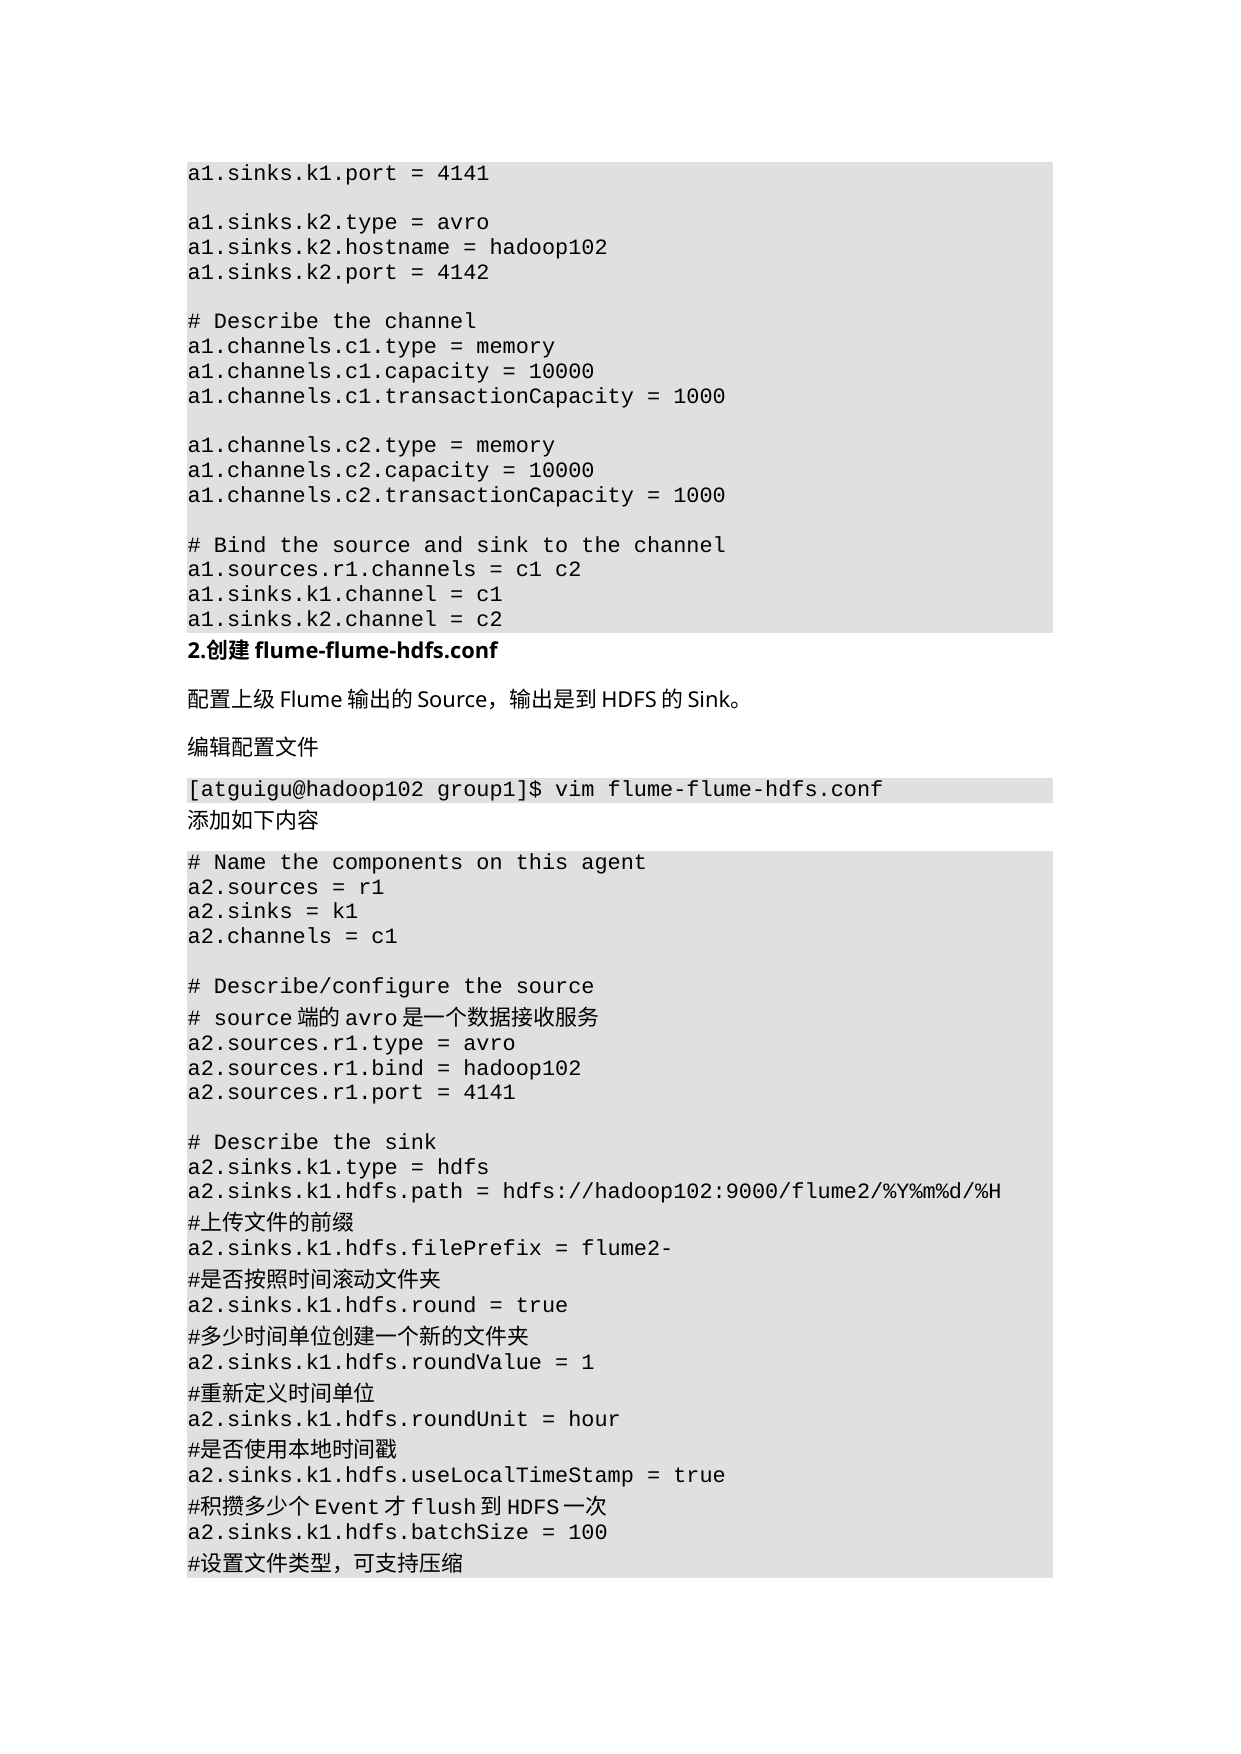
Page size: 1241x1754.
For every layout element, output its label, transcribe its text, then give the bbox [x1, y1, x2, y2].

text # Bind the source and sink to the channel [187, 534, 1053, 559]
text 配置上级Flume输出的Source，输出是到HDFS的Sink。 [187, 681, 1053, 714]
text [atguigu@hadoop102 group1]$ vim flume-flume-hdfs.conf [187, 778, 1053, 803]
text # Describe/configure the source [187, 975, 1053, 1000]
text #重新定义时间单位 [187, 1376, 1053, 1408]
text # source端的avro是一个数据接收服务 [187, 1000, 1053, 1032]
text a2.sinks.k1.hdfs.filePrefix = flume2- [187, 1237, 1053, 1262]
text # Describe the sink [187, 1131, 1053, 1156]
text a2.sinks.k1.hdfs.roundValue = 1 [187, 1351, 1053, 1376]
text a1.sinks.k1.port = 4141 [187, 162, 1053, 187]
text a2.sinks.k1.hdfs.path = hdfs://hadoop102:9000/flume2/%Y%m%d/%H [187, 1181, 1053, 1205]
text a1.channels.c1.transactionCapacity = 1000 [187, 385, 1053, 410]
text #上传文件的前缀 [187, 1205, 1053, 1237]
text #多少时间单位创建一个新的文件夹 [187, 1319, 1053, 1351]
text a1.sinks.k2.hostname = hadoop102 [187, 236, 1053, 261]
text a2.sinks.k1.hdfs.useLocalTimeStamp = true [187, 1464, 1053, 1489]
text a2.sinks.k1.type = hdfs [187, 1156, 1053, 1181]
text 编辑配置文件 [187, 730, 1053, 762]
text #是否按照时间滚动文件夹 [187, 1262, 1053, 1294]
text #设置文件类型，可支持压缩 [187, 1546, 1053, 1578]
text 2.创建flume-flume-hdfs.conf [187, 633, 1053, 666]
text a2.sources.r1.type = avro [187, 1032, 1053, 1057]
text #是否使用本地时间戳 [187, 1432, 1053, 1464]
text a1.channels.c2.transactionCapacity = 1000 [187, 484, 1053, 509]
text 添加如下内容 [187, 803, 1053, 835]
text a2.sinks.k1.hdfs.round = true [187, 1294, 1053, 1319]
text a2.sinks.k1.hdfs.batchSize = 100 [187, 1521, 1053, 1546]
text a1.sources.r1.channels = c1 c2 [187, 559, 1053, 583]
text a2.sources.r1.bind = hadoop102 [187, 1057, 1053, 1081]
text # Name the components on this agent [187, 851, 1053, 876]
text a1.sinks.k2.port = 4142 [187, 261, 1053, 286]
text a1.channels.c2.capacity = 10000 [187, 459, 1053, 484]
text a2.sinks.k1.hdfs.roundUnit = hour [187, 1408, 1053, 1432]
text a2.sinks = k1 [187, 901, 1053, 926]
text # Describe the channel [187, 311, 1053, 336]
text a1.channels.c1.type = memory [187, 336, 1053, 360]
text a2.sources.r1.port = 4141 [187, 1081, 1053, 1106]
text a1.channels.c1.capacity = 10000 [187, 360, 1053, 385]
text a2.sources = r1 [187, 876, 1053, 901]
text a1.sinks.k2.channel = c2 [187, 608, 1053, 633]
text #积攒多少个Event才flush到HDFS一次 [187, 1489, 1053, 1521]
text a1.channels.c2.type = memory [187, 435, 1053, 459]
text a1.sinks.k1.channel = c1 [187, 583, 1053, 608]
text a1.sinks.k2.type = avro [187, 212, 1053, 236]
text a2.channels = c1 [187, 926, 1053, 950]
